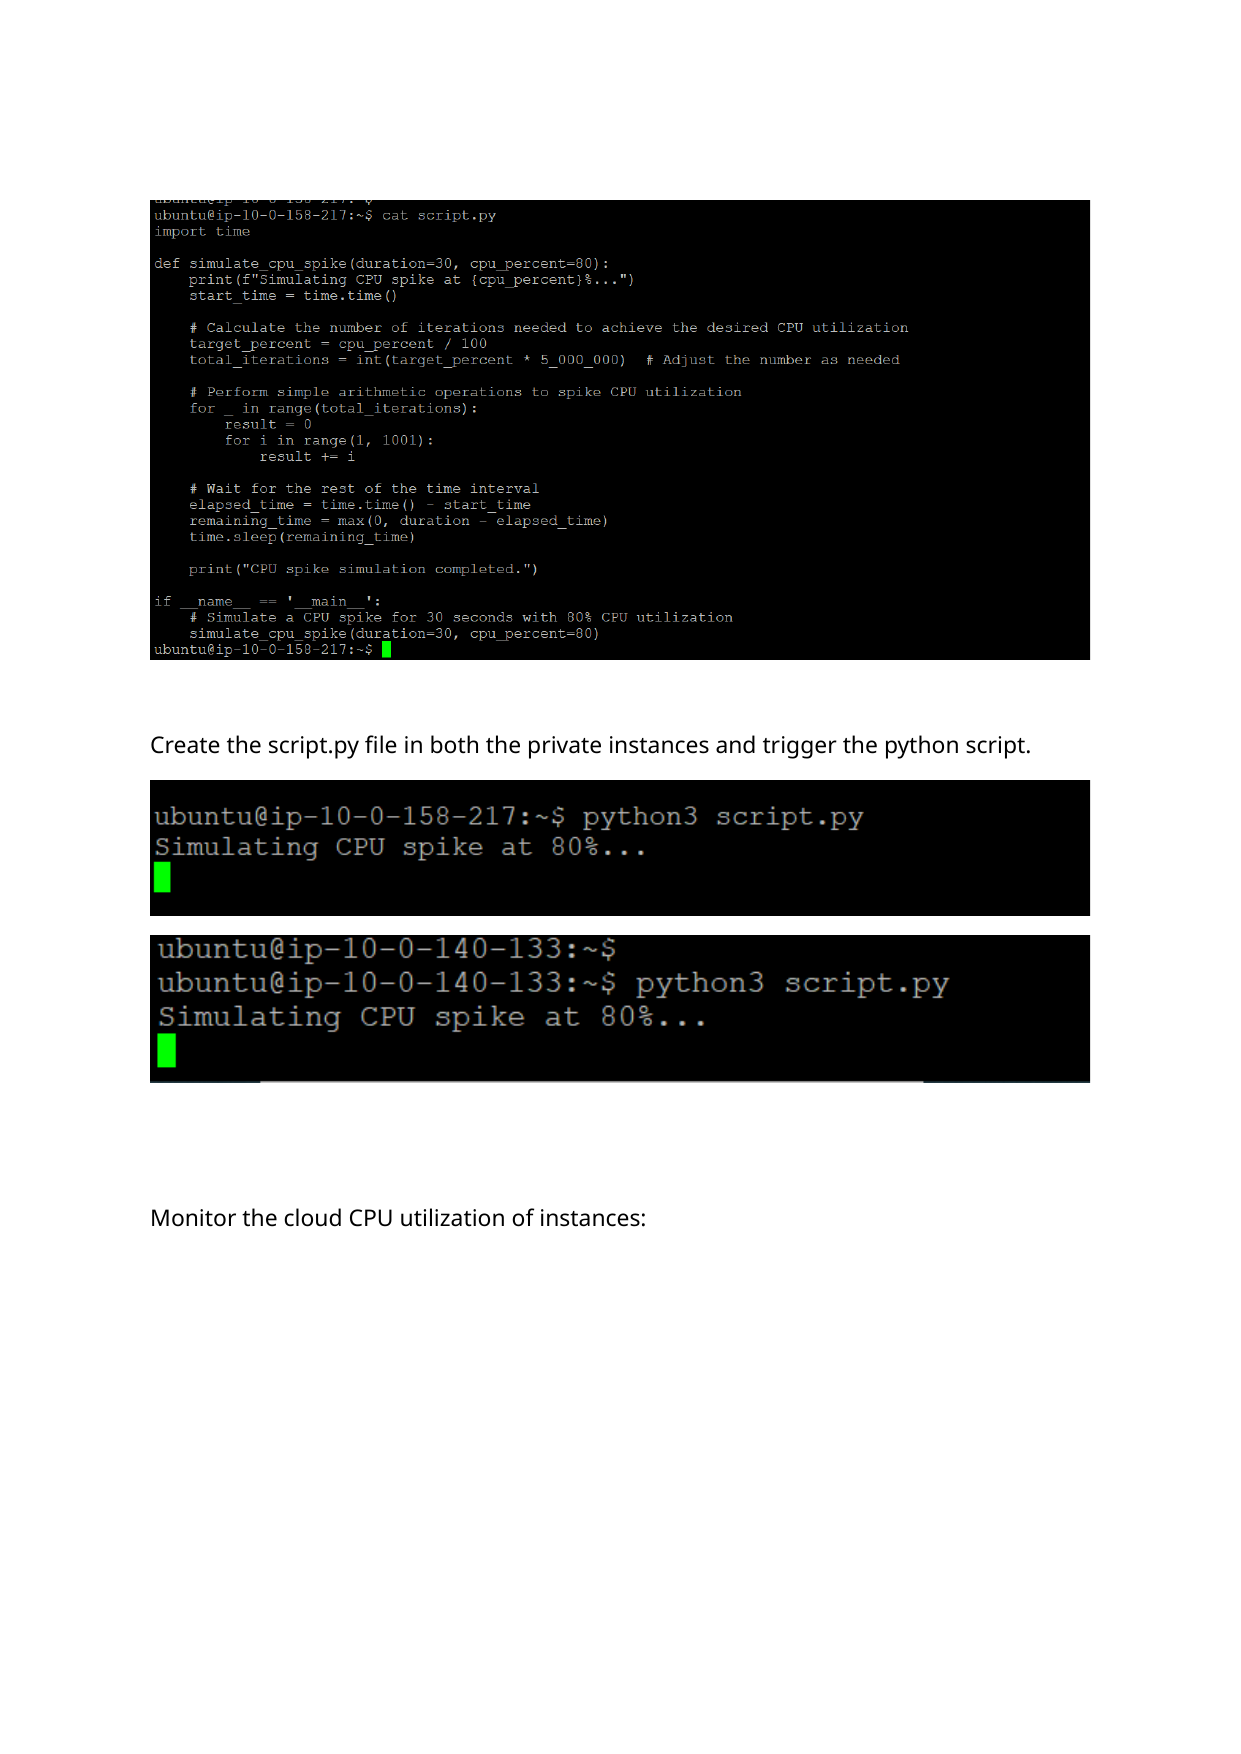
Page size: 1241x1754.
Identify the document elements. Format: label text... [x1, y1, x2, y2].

text Create the script.py file in both the private instances and trigger the python script. [150, 729, 1090, 761]
picture [150, 780, 1091, 916]
text Monitor the cloud CPU utilization of instances: [150, 1202, 1090, 1234]
picture [150, 935, 1091, 1083]
picture [150, 200, 1091, 660]
